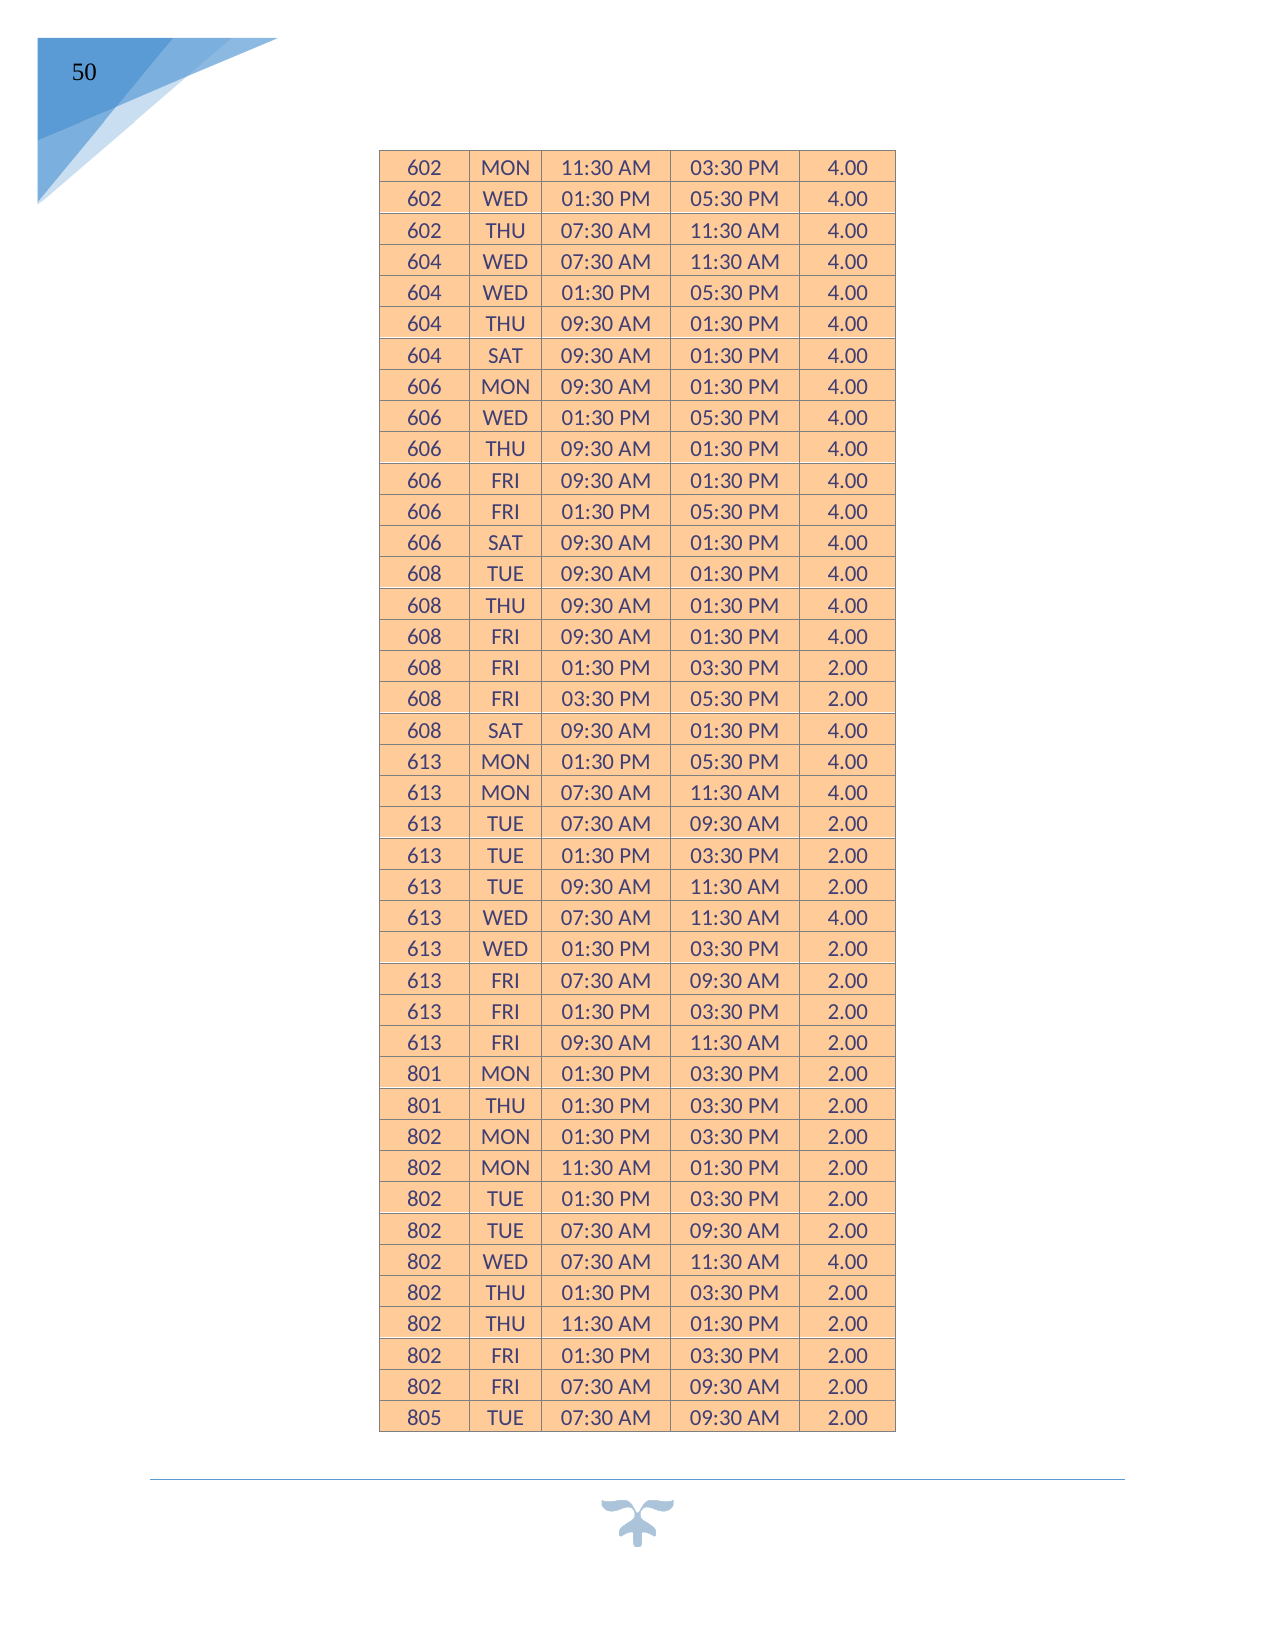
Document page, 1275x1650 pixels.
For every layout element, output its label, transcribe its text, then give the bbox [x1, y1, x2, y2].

table_cell FRI [470, 1339, 541, 1369]
table_cell 09:30 AM [542, 464, 670, 494]
table_cell 2.00 [800, 1089, 895, 1119]
table_cell 11:30 AM [671, 1026, 799, 1056]
table_cell THU [470, 1307, 541, 1337]
table_cell 11:30 AM [542, 1151, 670, 1181]
table_cell 01:30 PM [542, 839, 670, 869]
table_cell 2.00 [800, 839, 895, 869]
table_cell 01:30 PM [671, 370, 799, 400]
table_cell 602 [380, 182, 469, 212]
table_cell 01:30 PM [542, 1276, 670, 1306]
table_cell TUE [470, 1182, 541, 1212]
table_cell 01:30 PM [542, 276, 670, 306]
table_cell THU [470, 589, 541, 619]
table_cell 802 [380, 1307, 469, 1337]
table_cell 4.00 [800, 776, 895, 806]
table_cell 11:30 AM [671, 870, 799, 900]
table_cell 4.00 [800, 714, 895, 744]
table_cell TUE [470, 557, 541, 587]
table_cell 07:30 AM [542, 964, 670, 994]
table_cell 2.00 [800, 807, 895, 837]
table_cell 4.00 [800, 745, 895, 775]
table_cell 03:30 PM [671, 1182, 799, 1212]
table_cell 802 [380, 1245, 469, 1275]
table_cell 2.00 [800, 1120, 895, 1150]
table_cell 801 [380, 1089, 469, 1119]
table_cell 2.00 [800, 1401, 895, 1431]
table_cell 613 [380, 1026, 469, 1056]
table_cell 07:30 AM [542, 214, 670, 244]
table_cell 602 [380, 214, 469, 244]
table_cell 604 [380, 276, 469, 306]
table_cell 07:30 AM [542, 807, 670, 837]
table_cell WED [470, 276, 541, 306]
table_cell FRI [470, 651, 541, 681]
table_cell 01:30 PM [671, 432, 799, 462]
table_cell 09:30 AM [542, 557, 670, 587]
table_cell 4.00 [800, 214, 895, 244]
table_cell 802 [380, 1214, 469, 1244]
table_cell WED [470, 932, 541, 962]
table_cell 606 [380, 432, 469, 462]
table_cell 07:30 AM [542, 245, 670, 275]
table_cell 09:30 AM [542, 870, 670, 900]
table_cell 07:30 AM [542, 1370, 670, 1400]
table_cell MON [470, 370, 541, 400]
table_cell TUE [470, 1214, 541, 1244]
table_cell 09:30 AM [671, 1401, 799, 1431]
table_cell 09:30 AM [671, 1370, 799, 1400]
table_cell 4.00 [800, 151, 895, 181]
table_cell 05:30 PM [671, 276, 799, 306]
table_cell 01:30 PM [542, 1120, 670, 1150]
table_cell 07:30 AM [542, 1214, 670, 1244]
table_cell 01:30 PM [671, 307, 799, 337]
table_cell 01:30 PM [542, 745, 670, 775]
table_cell WED [470, 182, 541, 212]
table_cell 03:30 PM [671, 1276, 799, 1306]
table_cell 03:30 PM [671, 995, 799, 1025]
table_cell 606 [380, 495, 469, 525]
table_cell 4.00 [800, 276, 895, 306]
table_cell 606 [380, 464, 469, 494]
table_cell 4.00 [800, 182, 895, 212]
table_cell 01:30 PM [542, 182, 670, 212]
table_cell 11:30 AM [542, 151, 670, 181]
table_cell 09:30 AM [542, 526, 670, 556]
table_cell 01:30 PM [542, 1057, 670, 1087]
table_cell 09:30 AM [542, 589, 670, 619]
table_cell 802 [380, 1339, 469, 1369]
table_cell 09:30 AM [542, 714, 670, 744]
table_cell 09:30 AM [542, 307, 670, 337]
table_cell 604 [380, 245, 469, 275]
table_cell FRI [470, 682, 541, 712]
table_cell 608 [380, 651, 469, 681]
table_cell TUE [470, 807, 541, 837]
table_cell TUE [470, 870, 541, 900]
table_cell 4.00 [800, 370, 895, 400]
table_cell 2.00 [800, 1370, 895, 1400]
table_cell 01:30 PM [542, 1182, 670, 1212]
table_cell 2.00 [800, 1151, 895, 1181]
table_cell 4.00 [800, 432, 895, 462]
table_cell 01:30 PM [671, 714, 799, 744]
table_cell 4.00 [800, 526, 895, 556]
table_cell THU [470, 214, 541, 244]
table_cell 613 [380, 839, 469, 869]
table_cell 4.00 [800, 1245, 895, 1275]
table_cell 01:30 PM [671, 339, 799, 369]
table_cell FRI [470, 964, 541, 994]
table_cell FRI [470, 620, 541, 650]
table_cell 608 [380, 620, 469, 650]
table_cell WED [470, 245, 541, 275]
table_cell 03:30 PM [671, 651, 799, 681]
table_cell 03:30 PM [671, 1057, 799, 1087]
table_cell 608 [380, 682, 469, 712]
table_cell 09:30 AM [542, 370, 670, 400]
table_cell MON [470, 1120, 541, 1150]
table_cell 07:30 AM [542, 1245, 670, 1275]
table_cell 03:30 PM [671, 151, 799, 181]
table_cell 606 [380, 526, 469, 556]
table_cell 606 [380, 370, 469, 400]
table_cell 01:30 PM [671, 620, 799, 650]
table_cell 606 [380, 401, 469, 431]
table_cell 09:30 AM [671, 964, 799, 994]
table_cell WED [470, 401, 541, 431]
table_cell FRI [470, 1370, 541, 1400]
table_cell TUE [470, 839, 541, 869]
table_cell 07:30 AM [542, 1401, 670, 1431]
table_cell 11:30 AM [542, 1307, 670, 1337]
table_cell 11:30 AM [671, 1245, 799, 1275]
table_cell 07:30 AM [542, 901, 670, 931]
table_cell 07:30 AM [542, 776, 670, 806]
table_cell 608 [380, 589, 469, 619]
table_cell 01:30 PM [542, 1089, 670, 1119]
table_cell 03:30 PM [671, 1120, 799, 1150]
table_cell SAT [470, 339, 541, 369]
table_cell 05:30 PM [671, 745, 799, 775]
table_cell 2.00 [800, 932, 895, 962]
table_cell 801 [380, 1057, 469, 1087]
table_cell 613 [380, 776, 469, 806]
table_cell 802 [380, 1120, 469, 1150]
table_cell 613 [380, 964, 469, 994]
table_cell 09:30 AM [542, 339, 670, 369]
table_cell 2.00 [800, 651, 895, 681]
table_cell 2.00 [800, 1026, 895, 1056]
table_cell 608 [380, 714, 469, 744]
picture [37, 37, 279, 206]
table_cell 05:30 PM [671, 182, 799, 212]
table_cell MON [470, 1057, 541, 1087]
table_cell FRI [470, 1026, 541, 1056]
table_cell 2.00 [800, 682, 895, 712]
table_cell 4.00 [800, 495, 895, 525]
table_cell 01:30 PM [542, 1339, 670, 1369]
table_cell 01:30 PM [671, 526, 799, 556]
table_cell 01:30 PM [671, 557, 799, 587]
table_cell 802 [380, 1276, 469, 1306]
table_cell 2.00 [800, 964, 895, 994]
table_cell 09:30 AM [542, 432, 670, 462]
table_cell 4.00 [800, 307, 895, 337]
table_cell TUE [470, 1401, 541, 1431]
table_cell 4.00 [800, 339, 895, 369]
table_cell 01:30 PM [671, 589, 799, 619]
table_cell 2.00 [800, 1214, 895, 1244]
table_cell 03:30 PM [542, 682, 670, 712]
table_cell 802 [380, 1370, 469, 1400]
table_cell MON [470, 1151, 541, 1181]
table_cell 01:30 PM [542, 401, 670, 431]
table_cell 2.00 [800, 1057, 895, 1087]
table_cell 03:30 PM [671, 932, 799, 962]
table_cell WED [470, 901, 541, 931]
table_cell 2.00 [800, 1307, 895, 1337]
table_cell 01:30 PM [671, 1307, 799, 1337]
table_cell 11:30 AM [671, 214, 799, 244]
table_cell 4.00 [800, 901, 895, 931]
table_cell 604 [380, 339, 469, 369]
table_cell 802 [380, 1182, 469, 1212]
table_cell 11:30 AM [671, 776, 799, 806]
table_cell 01:30 PM [542, 651, 670, 681]
table_cell 09:30 AM [671, 807, 799, 837]
table_cell 11:30 AM [671, 245, 799, 275]
table_cell 613 [380, 870, 469, 900]
table_cell 01:30 PM [542, 495, 670, 525]
table_cell 4.00 [800, 245, 895, 275]
table_cell 805 [380, 1401, 469, 1431]
table_cell 2.00 [800, 1182, 895, 1212]
table_cell SAT [470, 526, 541, 556]
table_cell 11:30 AM [671, 901, 799, 931]
table_cell THU [470, 307, 541, 337]
table_cell 608 [380, 557, 469, 587]
table_cell 4.00 [800, 557, 895, 587]
table_cell THU [470, 432, 541, 462]
table_cell 2.00 [800, 870, 895, 900]
table_cell FRI [470, 995, 541, 1025]
table_cell 05:30 PM [671, 495, 799, 525]
table_cell 09:30 AM [542, 620, 670, 650]
table_cell 09:30 AM [671, 1214, 799, 1244]
table_cell 05:30 PM [671, 401, 799, 431]
table_cell 01:30 PM [671, 1151, 799, 1181]
table_cell 01:30 PM [671, 464, 799, 494]
table_cell WED [470, 1245, 541, 1275]
table_cell 604 [380, 307, 469, 337]
table_cell 2.00 [800, 1339, 895, 1369]
table_cell 01:30 PM [542, 995, 670, 1025]
table_cell 03:30 PM [671, 1089, 799, 1119]
table_cell 05:30 PM [671, 682, 799, 712]
table_cell 613 [380, 932, 469, 962]
table_cell 613 [380, 901, 469, 931]
table_cell 09:30 AM [542, 1026, 670, 1056]
table_cell 4.00 [800, 401, 895, 431]
table_cell 602 [380, 151, 469, 181]
table_cell 03:30 PM [671, 839, 799, 869]
table_cell 4.00 [800, 589, 895, 619]
table_cell 03:30 PM [671, 1339, 799, 1369]
table_cell 613 [380, 995, 469, 1025]
table_cell FRI [470, 495, 541, 525]
table_cell THU [470, 1089, 541, 1119]
table_cell 2.00 [800, 1276, 895, 1306]
table_cell 4.00 [800, 620, 895, 650]
table_cell 802 [380, 1151, 469, 1181]
table_cell 613 [380, 745, 469, 775]
table_cell MON [470, 745, 541, 775]
table_cell 4.00 [800, 464, 895, 494]
table_cell THU [470, 1276, 541, 1306]
table_cell FRI [470, 464, 541, 494]
table_cell MON [470, 776, 541, 806]
table_cell 01:30 PM [542, 932, 670, 962]
table_cell 613 [380, 807, 469, 837]
table_cell SAT [470, 714, 541, 744]
table_cell MON [470, 151, 541, 181]
table_cell 2.00 [800, 995, 895, 1025]
